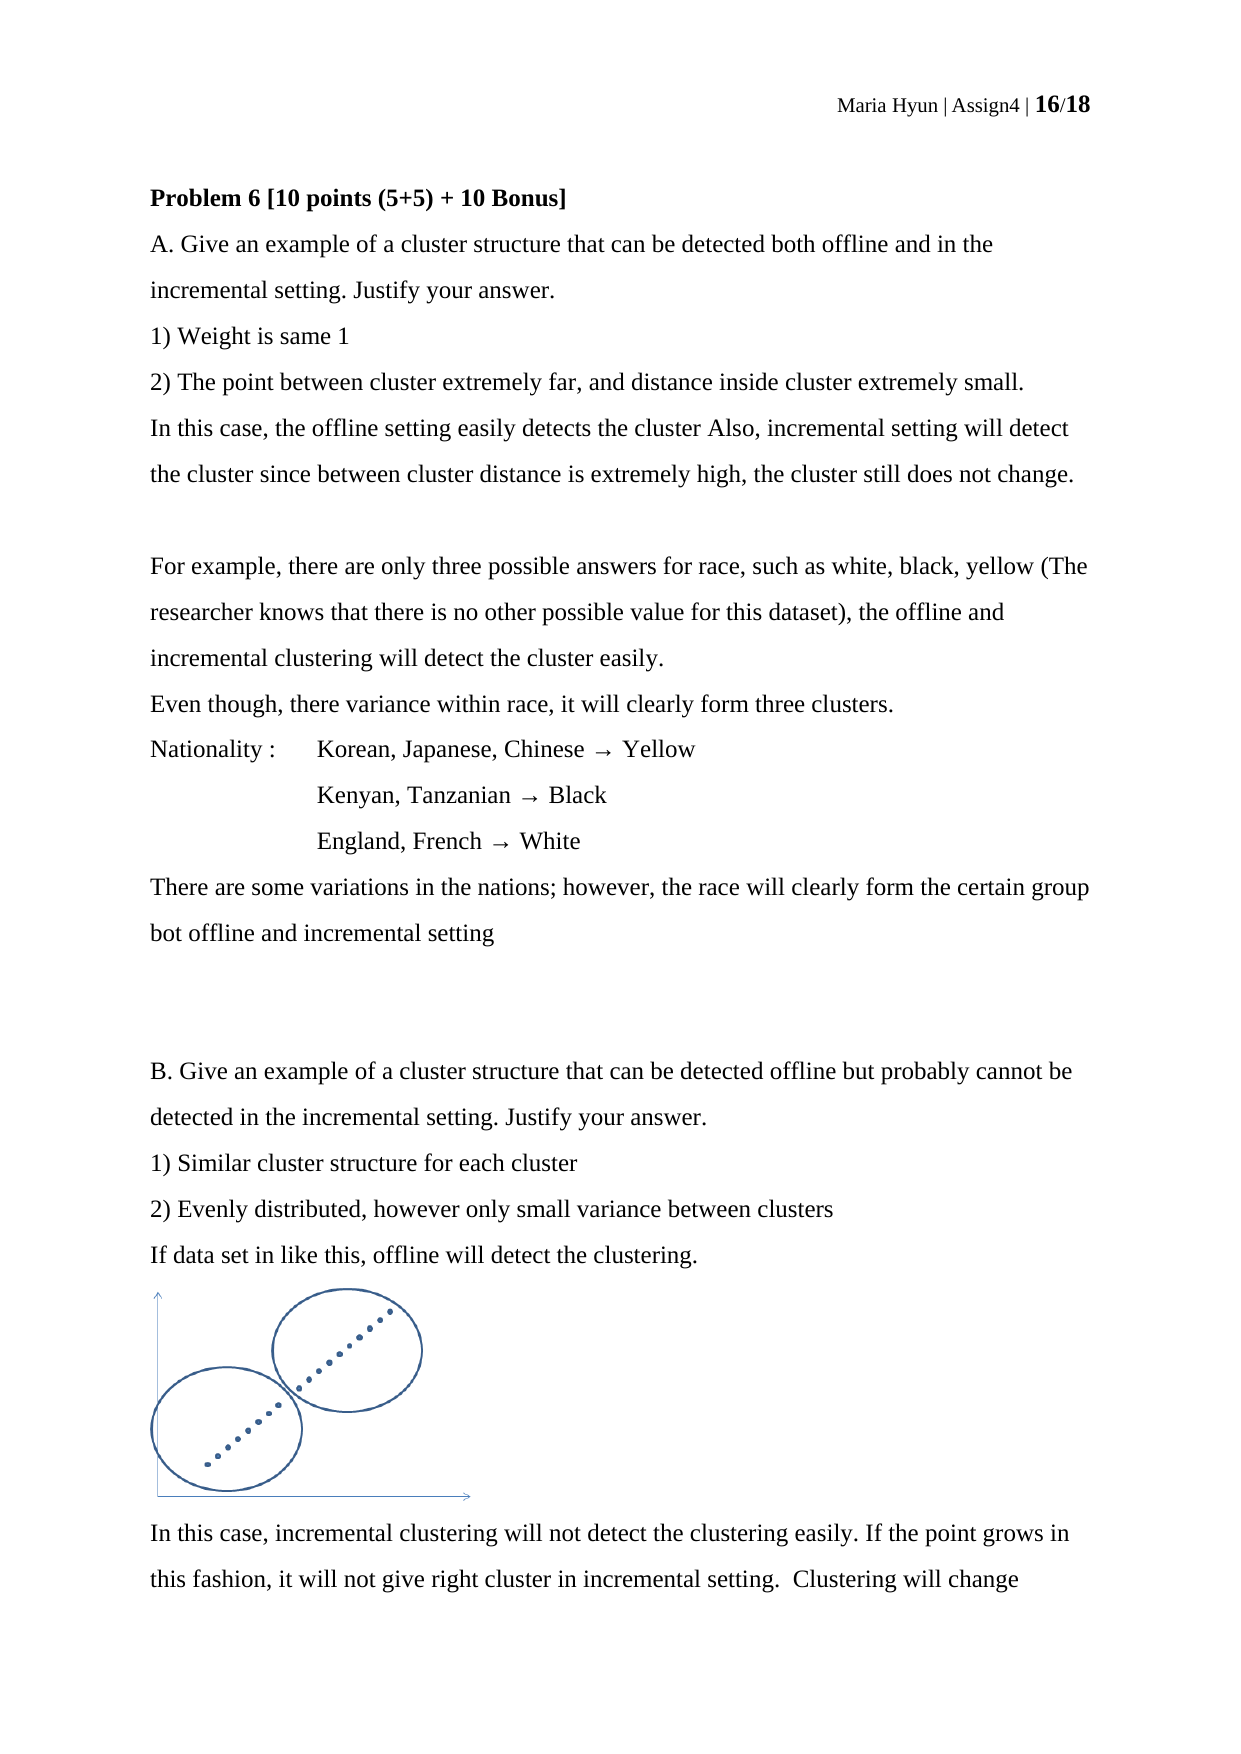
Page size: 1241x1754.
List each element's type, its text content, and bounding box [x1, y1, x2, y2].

text 1) Similar cluster structure for each cluster [150, 1148, 1090, 1177]
text If data set in like this, offline will detect the clustering. [150, 1240, 1090, 1269]
text 2) The point between cluster extremely far, and distance inside cluster extremely small. [150, 367, 1090, 396]
text 2) Evenly distributed, however only small variance between clusters [150, 1194, 1090, 1223]
text There are some variations in the nations; however, the race will clearly form the certain group bot offline and incremental setting [150, 872, 1090, 947]
text Even though, there variance within race, it will clearly form three clusters. [150, 689, 1090, 717]
text Kenyan, Tanzanian → Black [150, 781, 1090, 809]
text England, French → White [150, 826, 1090, 855]
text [150, 1518, 1090, 1593]
text Problem 6 [10 points (5+5) + 10 Bonus] [150, 183, 1090, 212]
text For example, there are only three possible answers for race, such as white, black, yellow (The researcher knows that there is no other possible value for this dataset), the offline and incremental clustering will detect the cluster easily. [150, 551, 1090, 671]
text Nationality : Korean, Japanese, Chinese → Yellow [150, 734, 1090, 763]
picture [150, 1285, 476, 1502]
text A. Give an example of a cluster structure that can be detected both offline and in the incremental setting. Justify your answer. [150, 229, 1090, 304]
text B. Give an example of a cluster structure that can be detected offline but probably cannot be detected in the incremental setting. Justify your answer. [150, 1056, 1090, 1131]
text In this case, the offline setting easily detects the cluster Also, incremental setting will detect the cluster since between cluster distance is extremely high, the cluster still does not change. [150, 413, 1090, 488]
text 1) Weight is same 1 [150, 321, 1090, 350]
